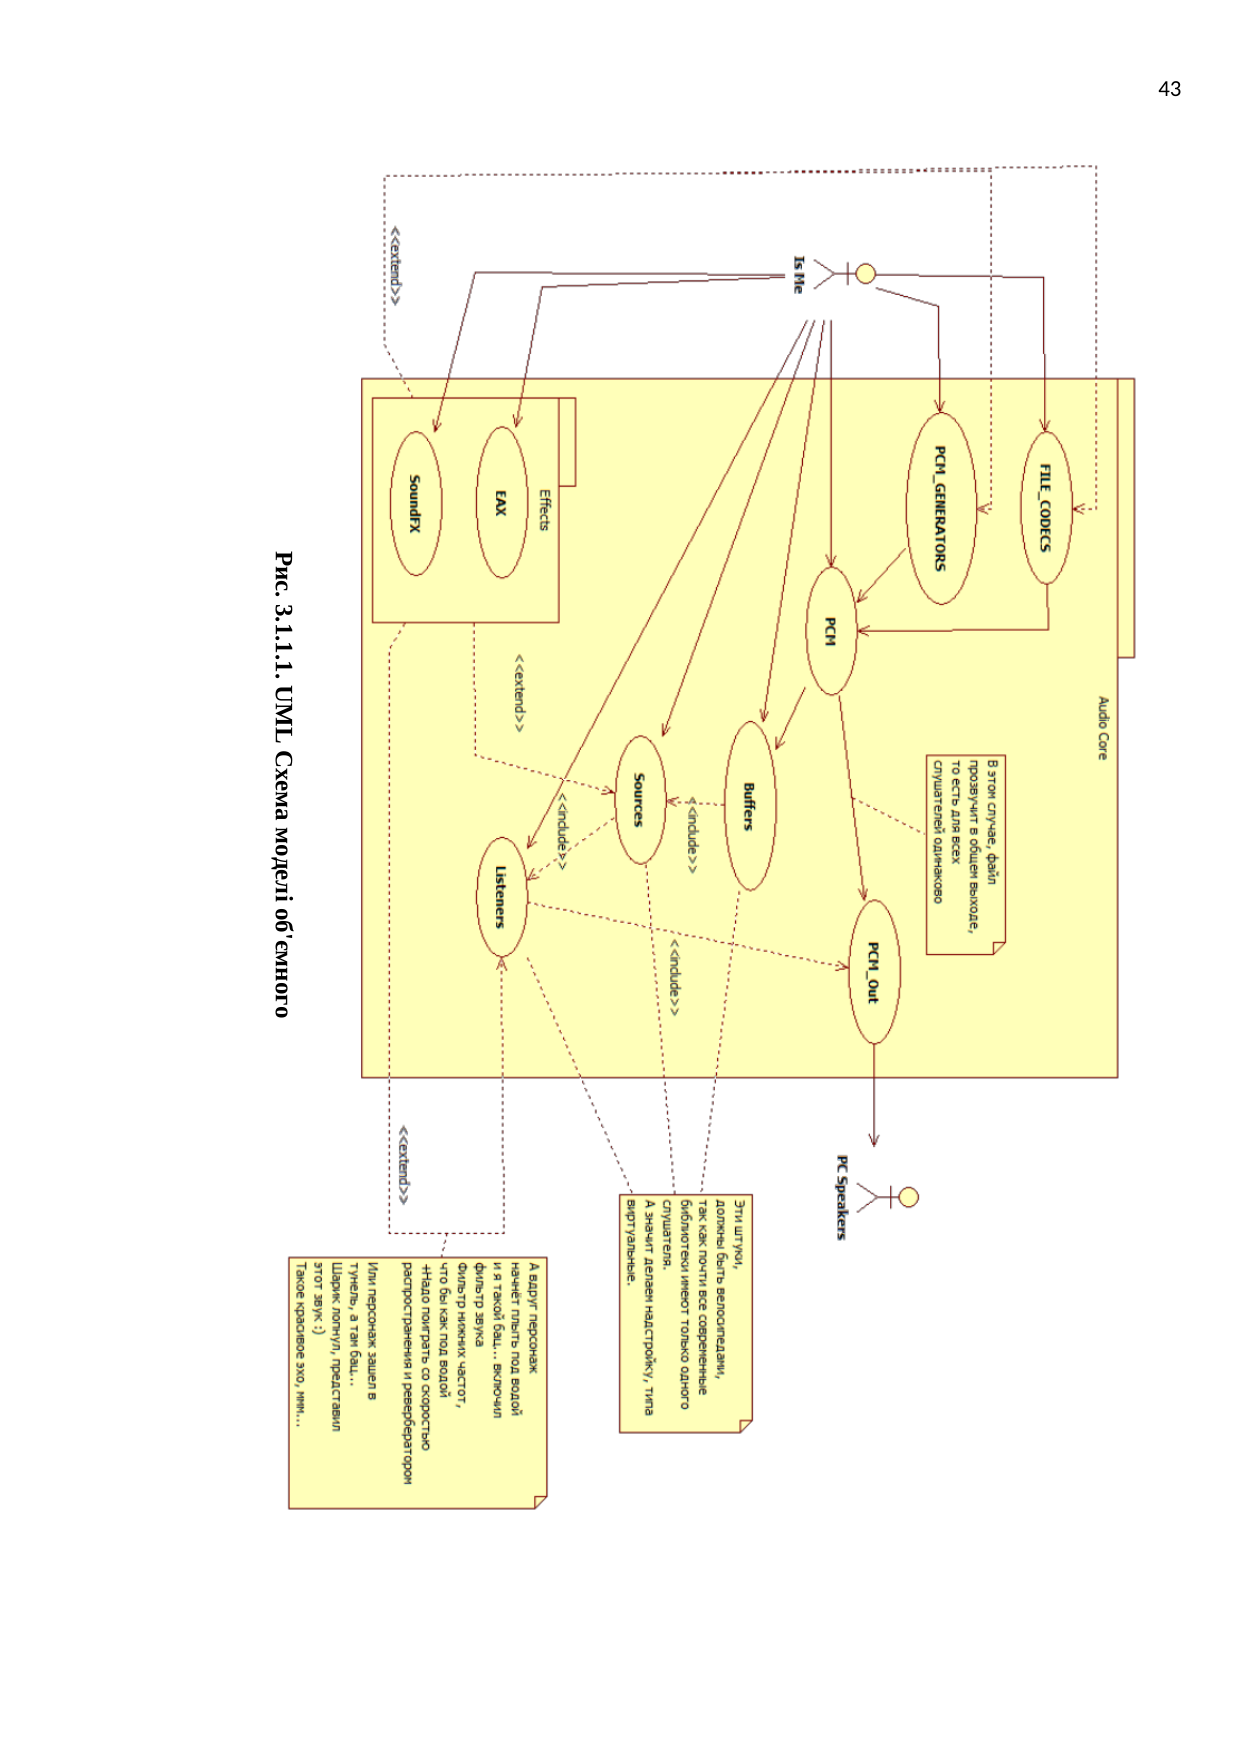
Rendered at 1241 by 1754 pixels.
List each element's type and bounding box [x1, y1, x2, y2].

picture [266, 143, 1158, 1532]
